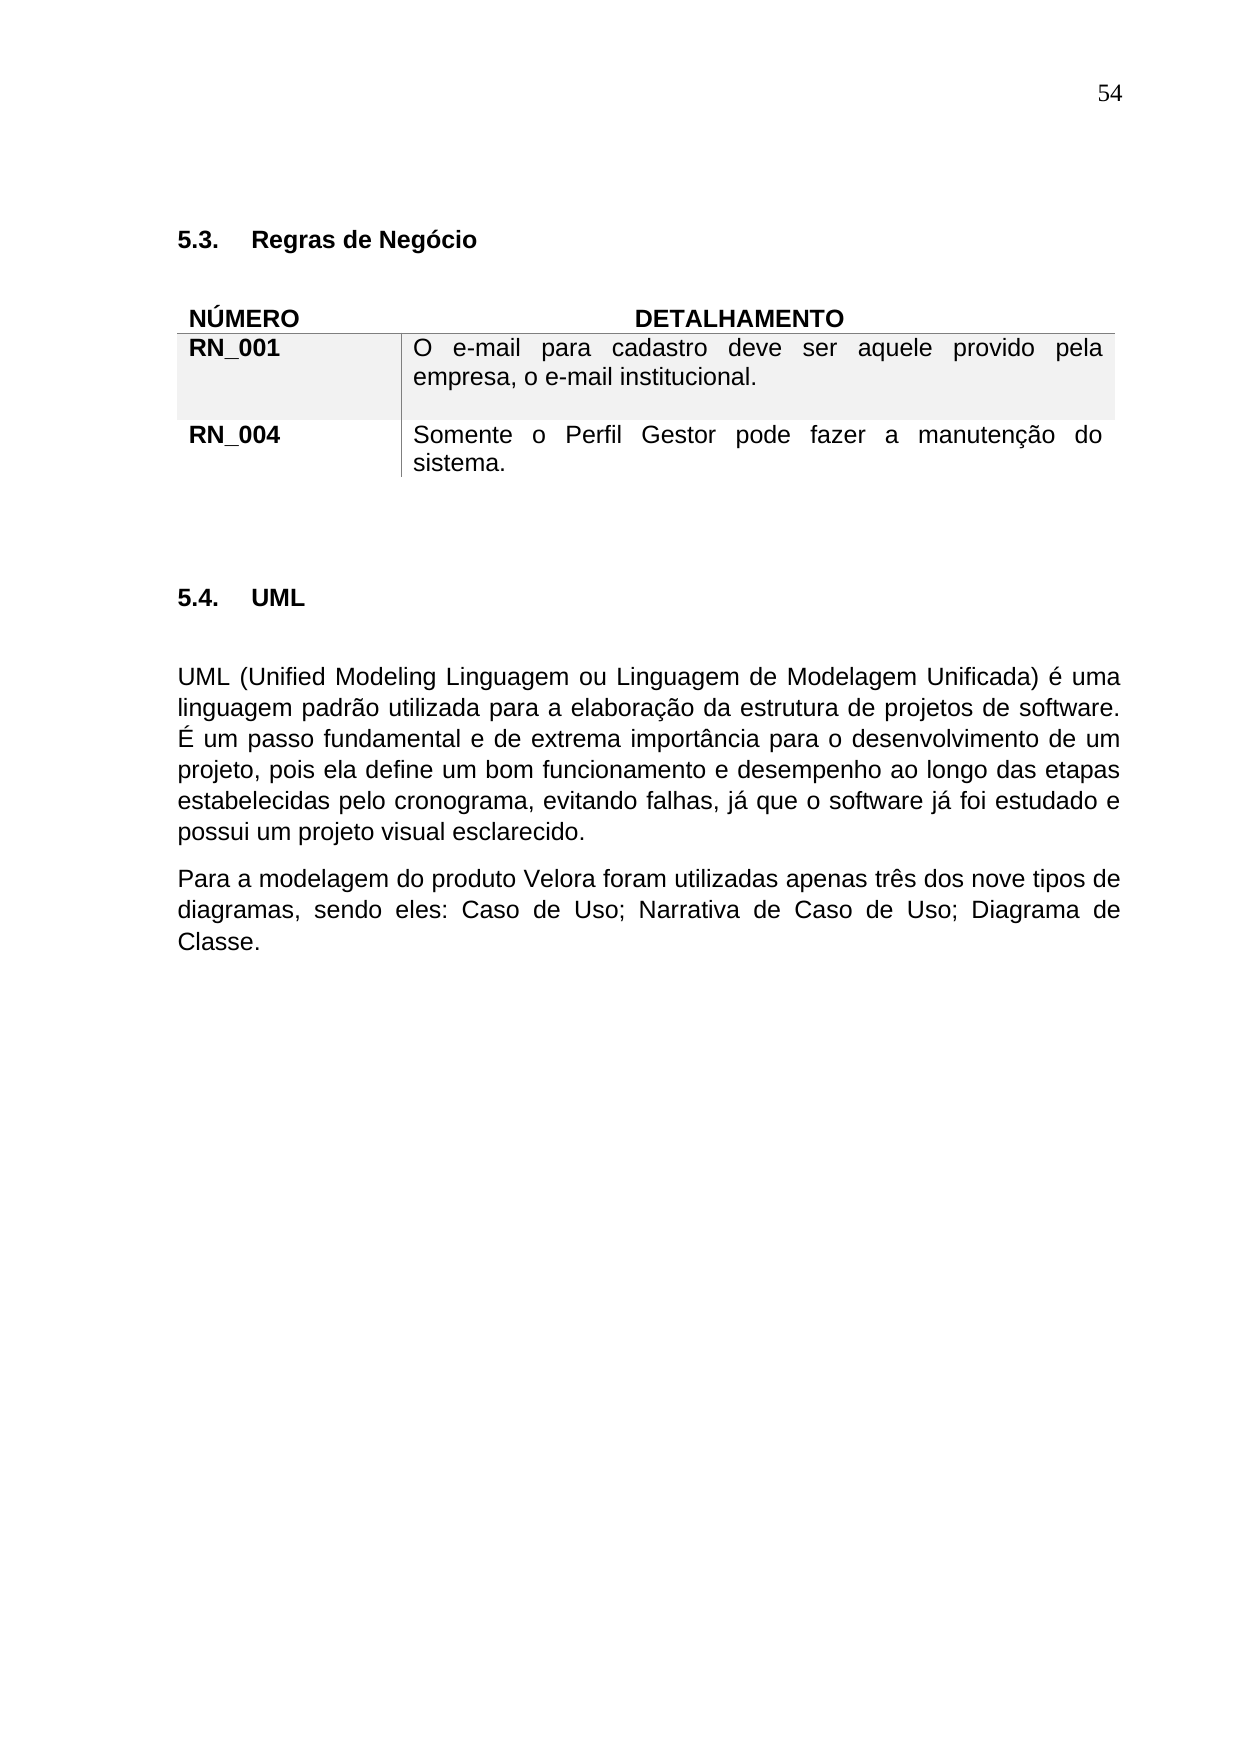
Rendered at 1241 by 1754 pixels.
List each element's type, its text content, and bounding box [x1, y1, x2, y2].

table_cell O e-mail para cadastro deve ser aquele provido pela empresa, o e-mail institucional. [402, 334, 1115, 420]
subtitle UML [177, 583, 1122, 612]
subtitle Regras de Negócio [177, 225, 1122, 254]
table_cell Somente o Perfil Gestor pode fazer a manutenção do sistema. [402, 420, 1115, 477]
table_header Detalhamento [402, 304, 1115, 332]
list Para a modelagem do produto Velora foram utilizadas apenas três dos nove tipos de diagramas, sendo eles: Caso de Uso; Narrativa de Caso de Uso; Diagrama de Classe. [177, 864, 1122, 955]
table_cell RN_001 [177, 334, 401, 420]
table_header Número [177, 304, 402, 332]
text UML (Unified Modeling Linguagem ou Linguagem de Modelagem Unificada) é uma linguagem padrão utilizada para a elaboração da estrutura de projetos de software. É um passo fundamental e de extrema importância para o desenvolvimento de um projeto, pois ela define um bom funcionamento e desempenho ao longo das etapas estabelecidas pelo cronograma, evitando falhas, já que o software já foi estudado e possui um projeto visual esclarecido. [177, 662, 1122, 846]
table_cell RN_004 [177, 420, 401, 477]
